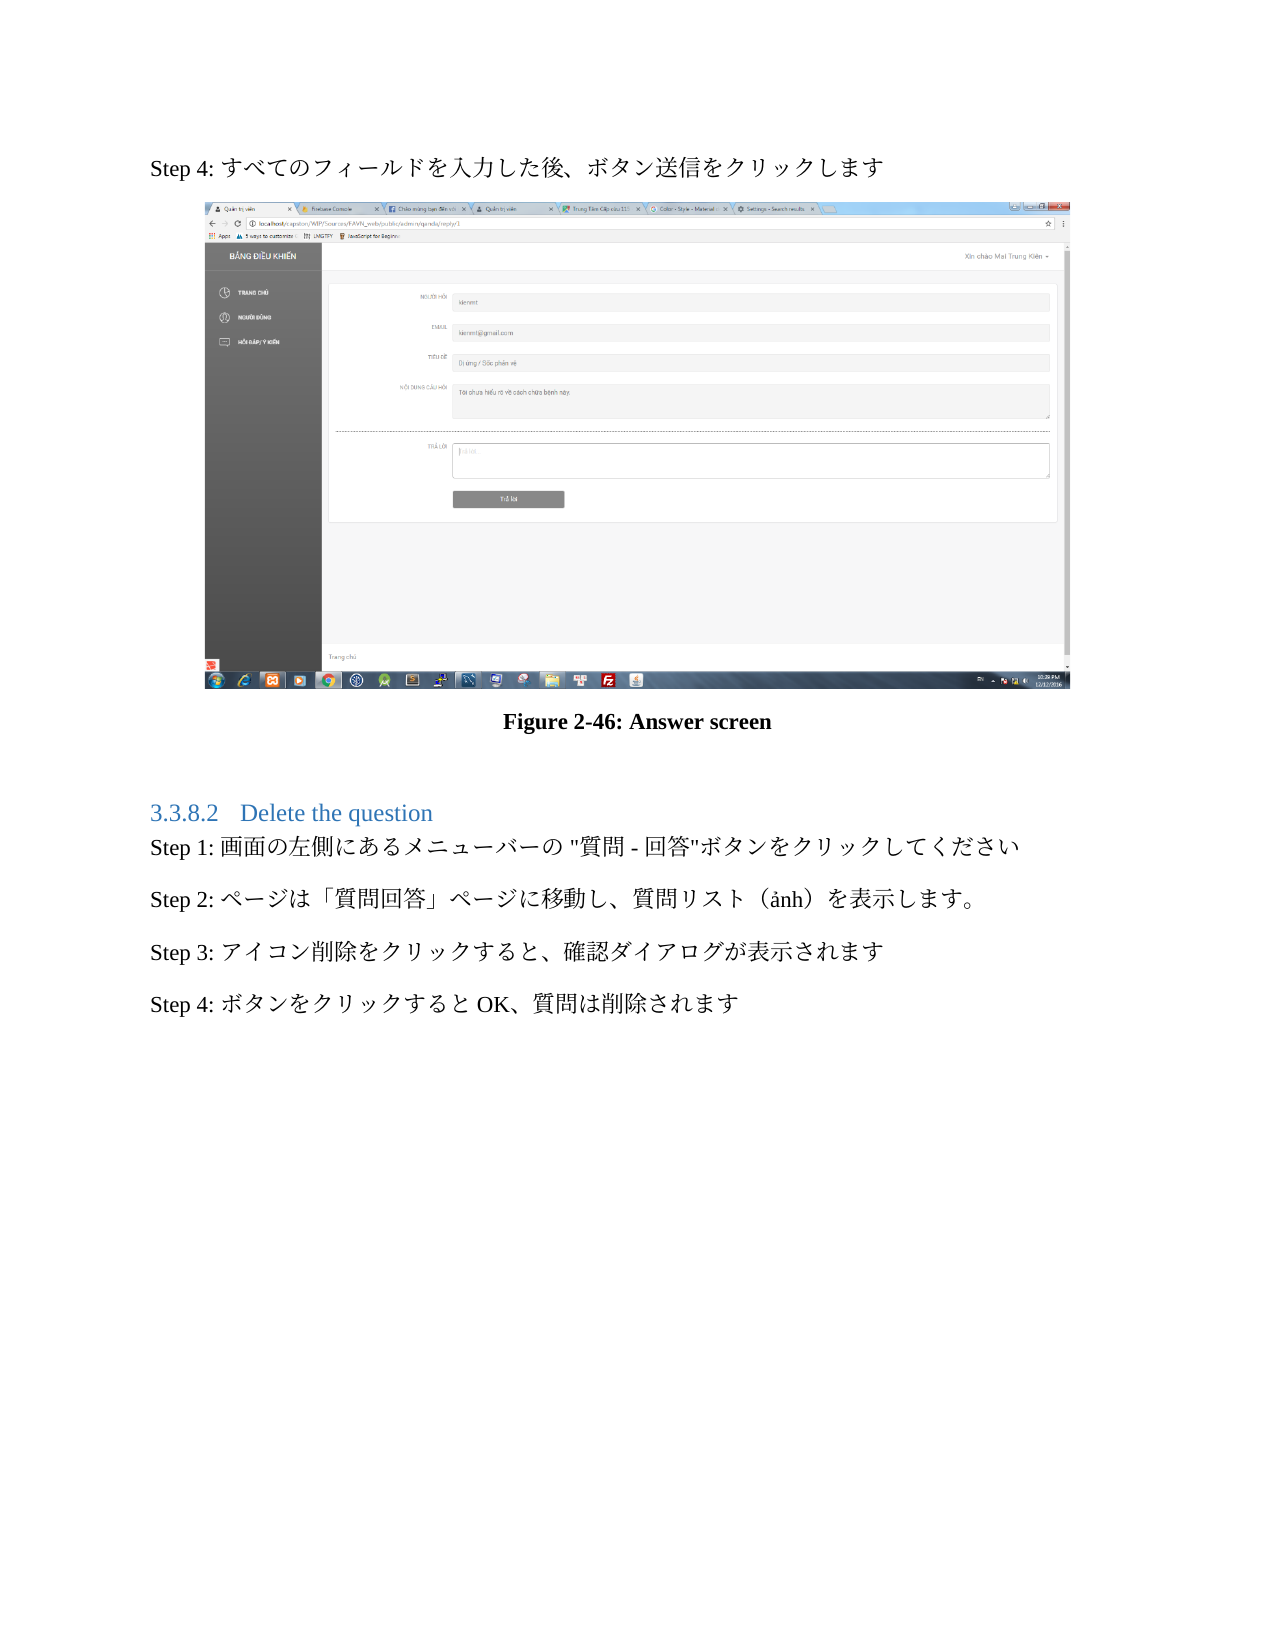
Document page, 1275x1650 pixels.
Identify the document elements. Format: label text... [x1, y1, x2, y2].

text Step 4: ボタンをクリックするとOK、質問は削除されます [150, 986, 1125, 1019]
text Step 2: ページは「質問回答」ページに移動し、質問リスト（ảnh）を表示します。 [150, 881, 1125, 914]
subtitle Delete the question [150, 798, 1125, 827]
text Step 1: 画面の左側にあるメニューバーの "質問 - 回答"ボタンをクリックしてください [150, 829, 1125, 862]
text Step 3: アイコン削除をクリックすると、確認ダイアログが表示されます [150, 933, 1125, 966]
text Step 4: すべてのフィールドを入力した後、ボタン送信をクリックします [150, 150, 1125, 183]
picture [204, 202, 1071, 689]
text Figure 2-46: Answer screen [150, 708, 1125, 734]
